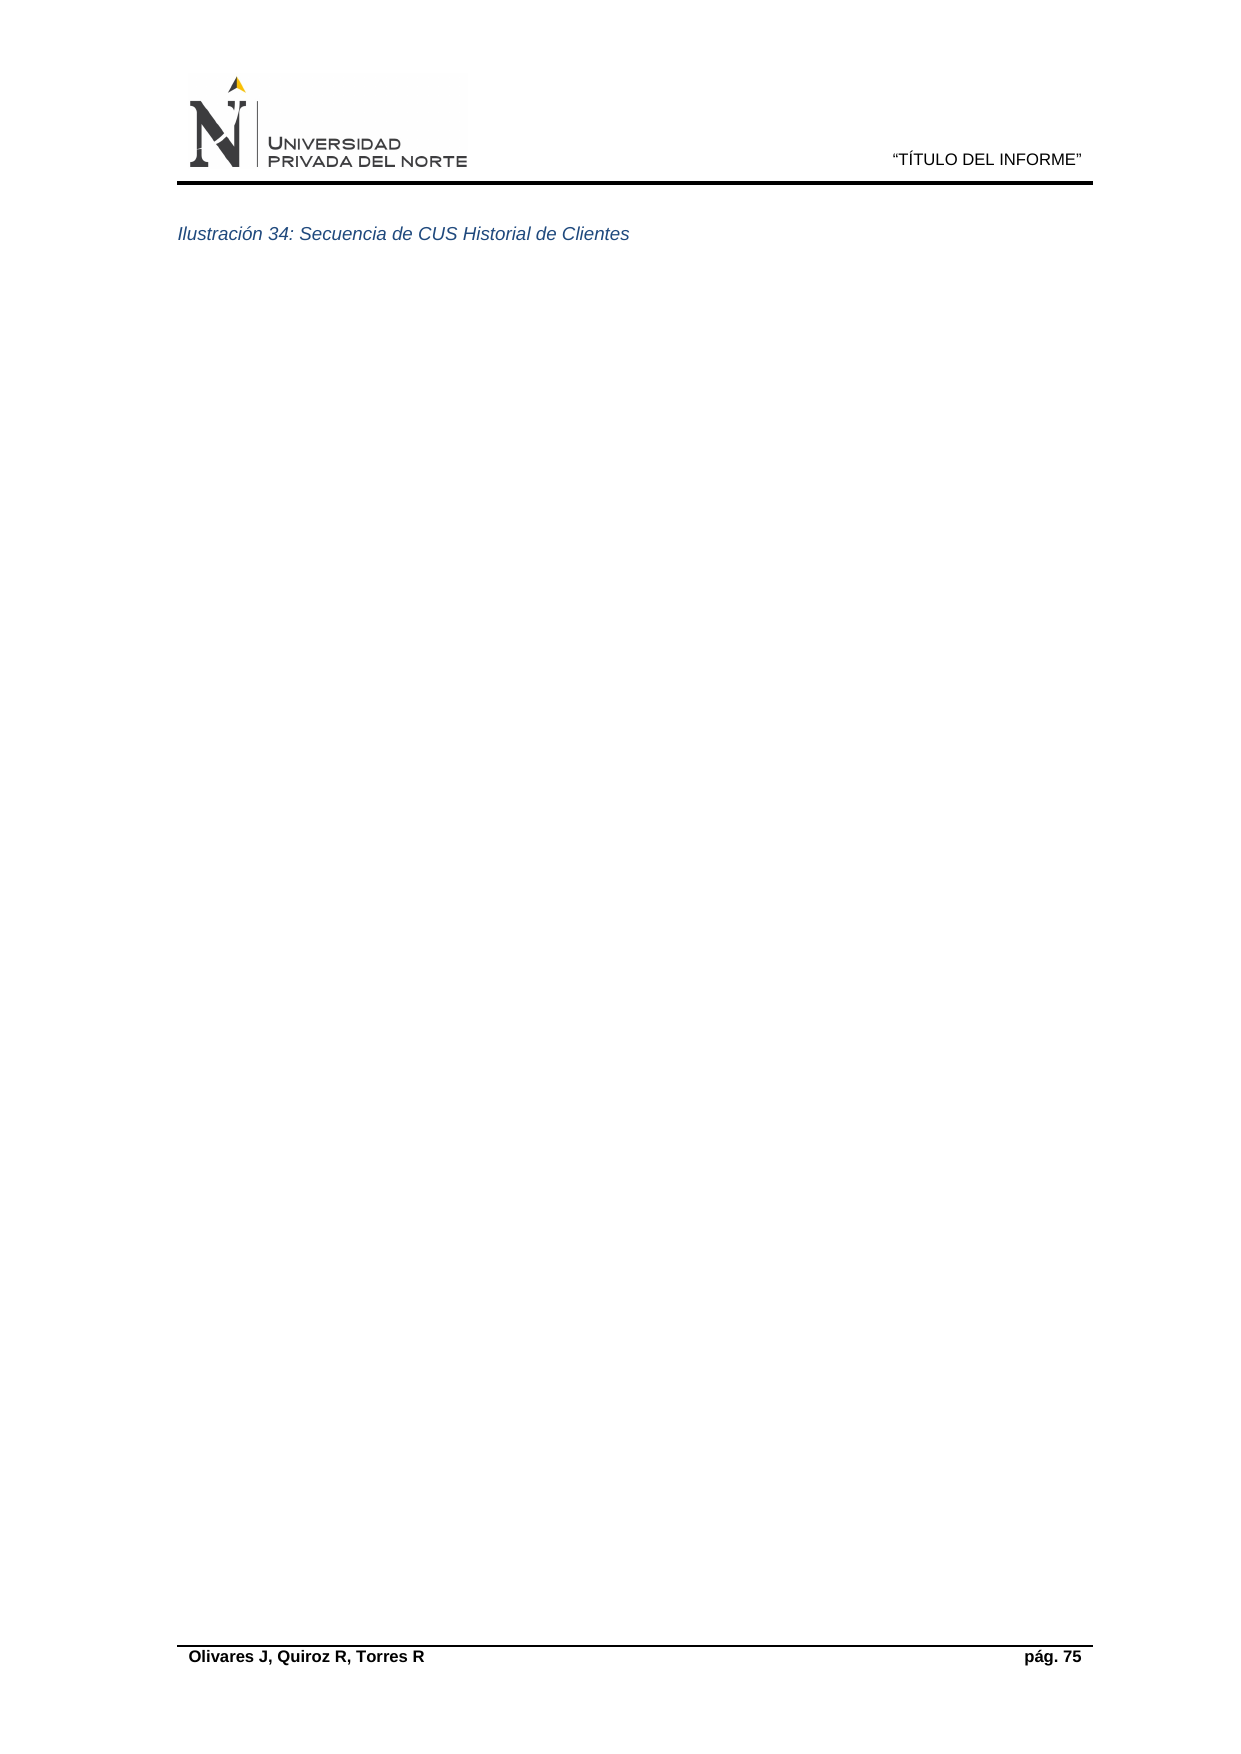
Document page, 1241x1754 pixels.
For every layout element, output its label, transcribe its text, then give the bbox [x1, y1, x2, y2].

text Ilustración 34: Secuencia de CUS Historial de Clientes [177, 223, 1092, 244]
picture [188, 73, 469, 169]
